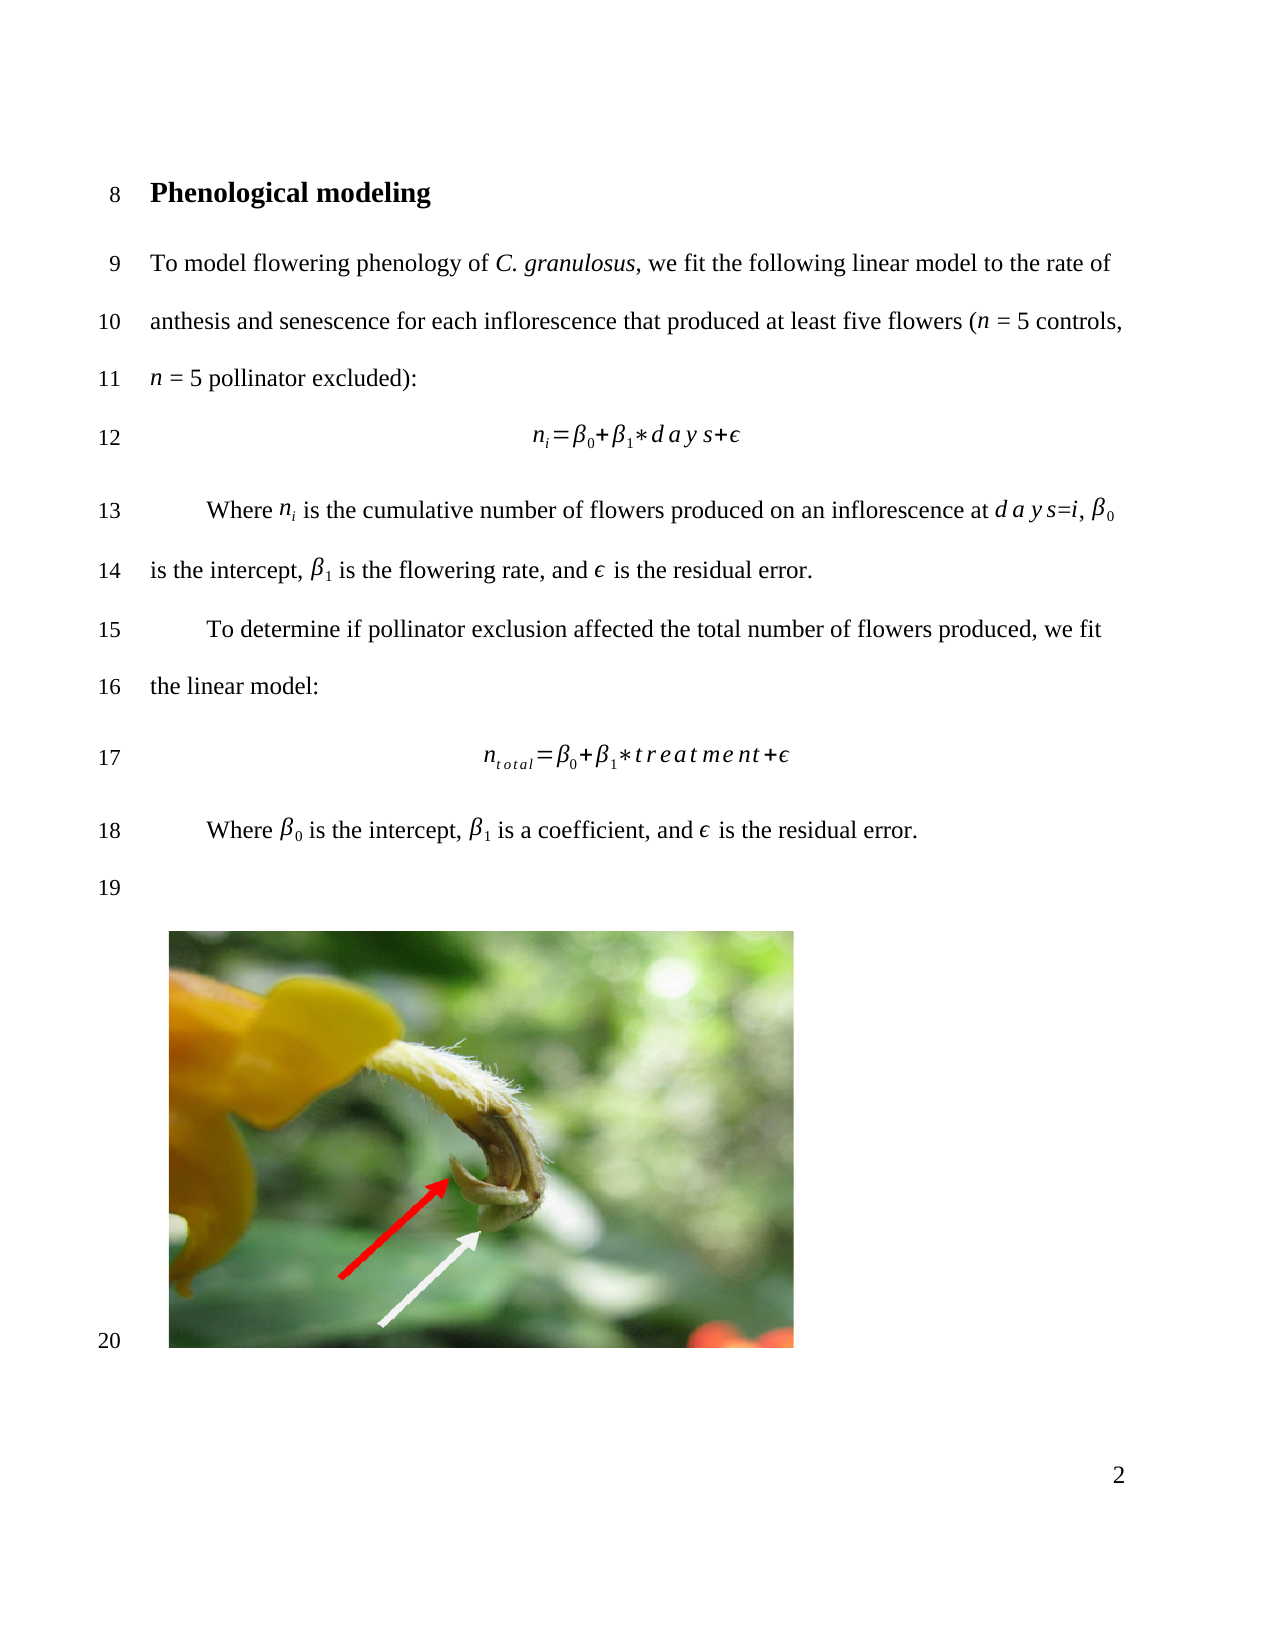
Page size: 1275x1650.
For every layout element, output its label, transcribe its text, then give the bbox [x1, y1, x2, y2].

text To determine if pollinator exclusion affected the total number of flowers produced, we fit the linear model: [150, 614, 1125, 700]
subtitle Phenological modeling [150, 175, 1125, 208]
picture [168, 931, 794, 1348]
